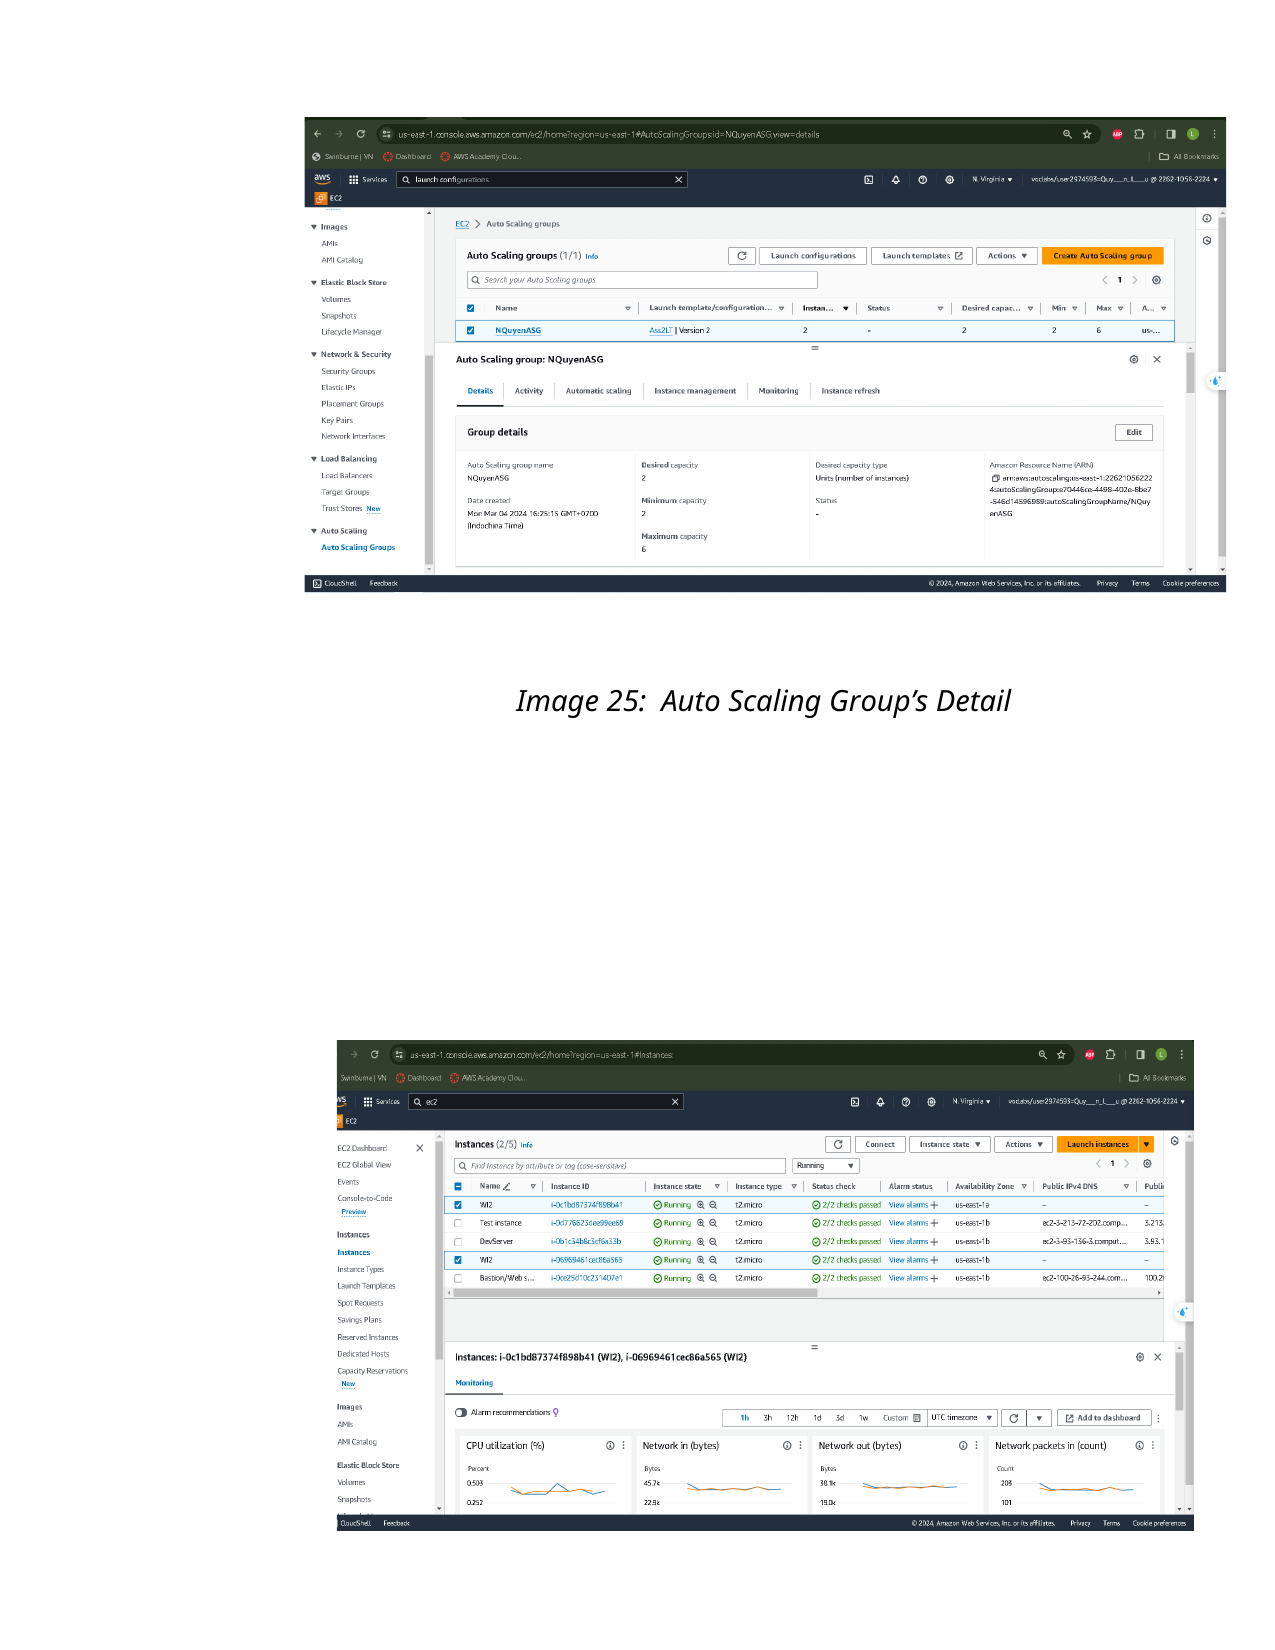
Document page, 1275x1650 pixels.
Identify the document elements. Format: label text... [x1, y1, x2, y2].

picture [336, 1040, 1194, 1531]
picture [304, 117, 1227, 593]
list Image 25: Auto Scaling Group’s Detail [282, 680, 1249, 720]
